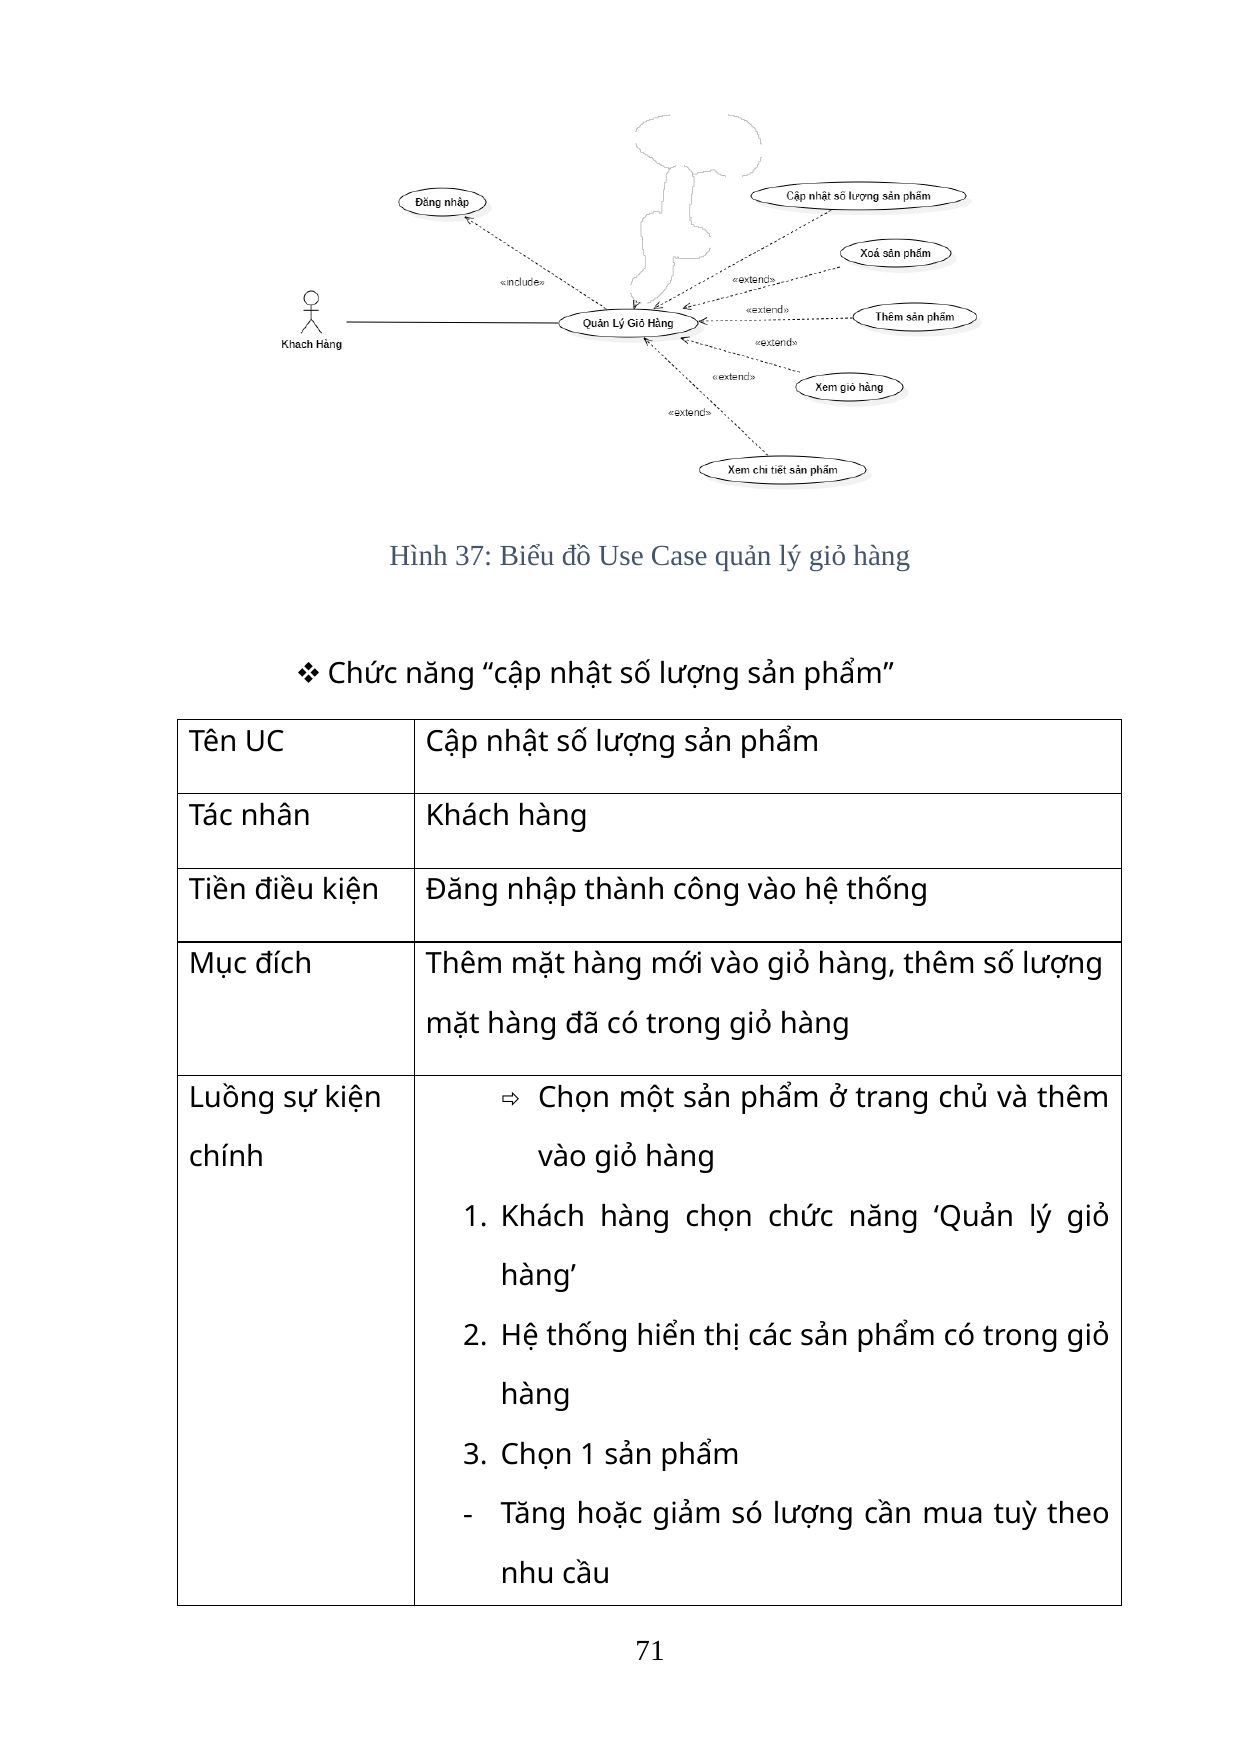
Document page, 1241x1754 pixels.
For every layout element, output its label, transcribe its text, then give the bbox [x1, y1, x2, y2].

text Hình 37: Biểu đồ Use Case quản lý giỏ hàng [177, 538, 1122, 571]
table_header Cập nhật số lượng sản phẩm [415, 720, 1121, 793]
table_cell Thêm mặt hàng mới vào giỏ hàng, thêm số lượng mặt hàng đã có trong giỏ hàng [415, 943, 1121, 1075]
table_cell Tác nhân [178, 794, 414, 867]
table_cell Khách hàng [415, 794, 1121, 867]
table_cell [415, 1076, 1121, 1605]
table_cell Đăng nhập thành công vào hệ thống [415, 869, 1121, 941]
picture [236, 114, 1023, 519]
table_cell Tiền điều kiện [178, 869, 414, 941]
table_header Tên UC [178, 720, 414, 793]
list Chức năng “cập nhật số lượng sản phẩm” [295, 653, 1122, 692]
table_cell Mục đích [178, 943, 414, 1075]
table_cell Luồng sự kiện chính [178, 1076, 414, 1605]
